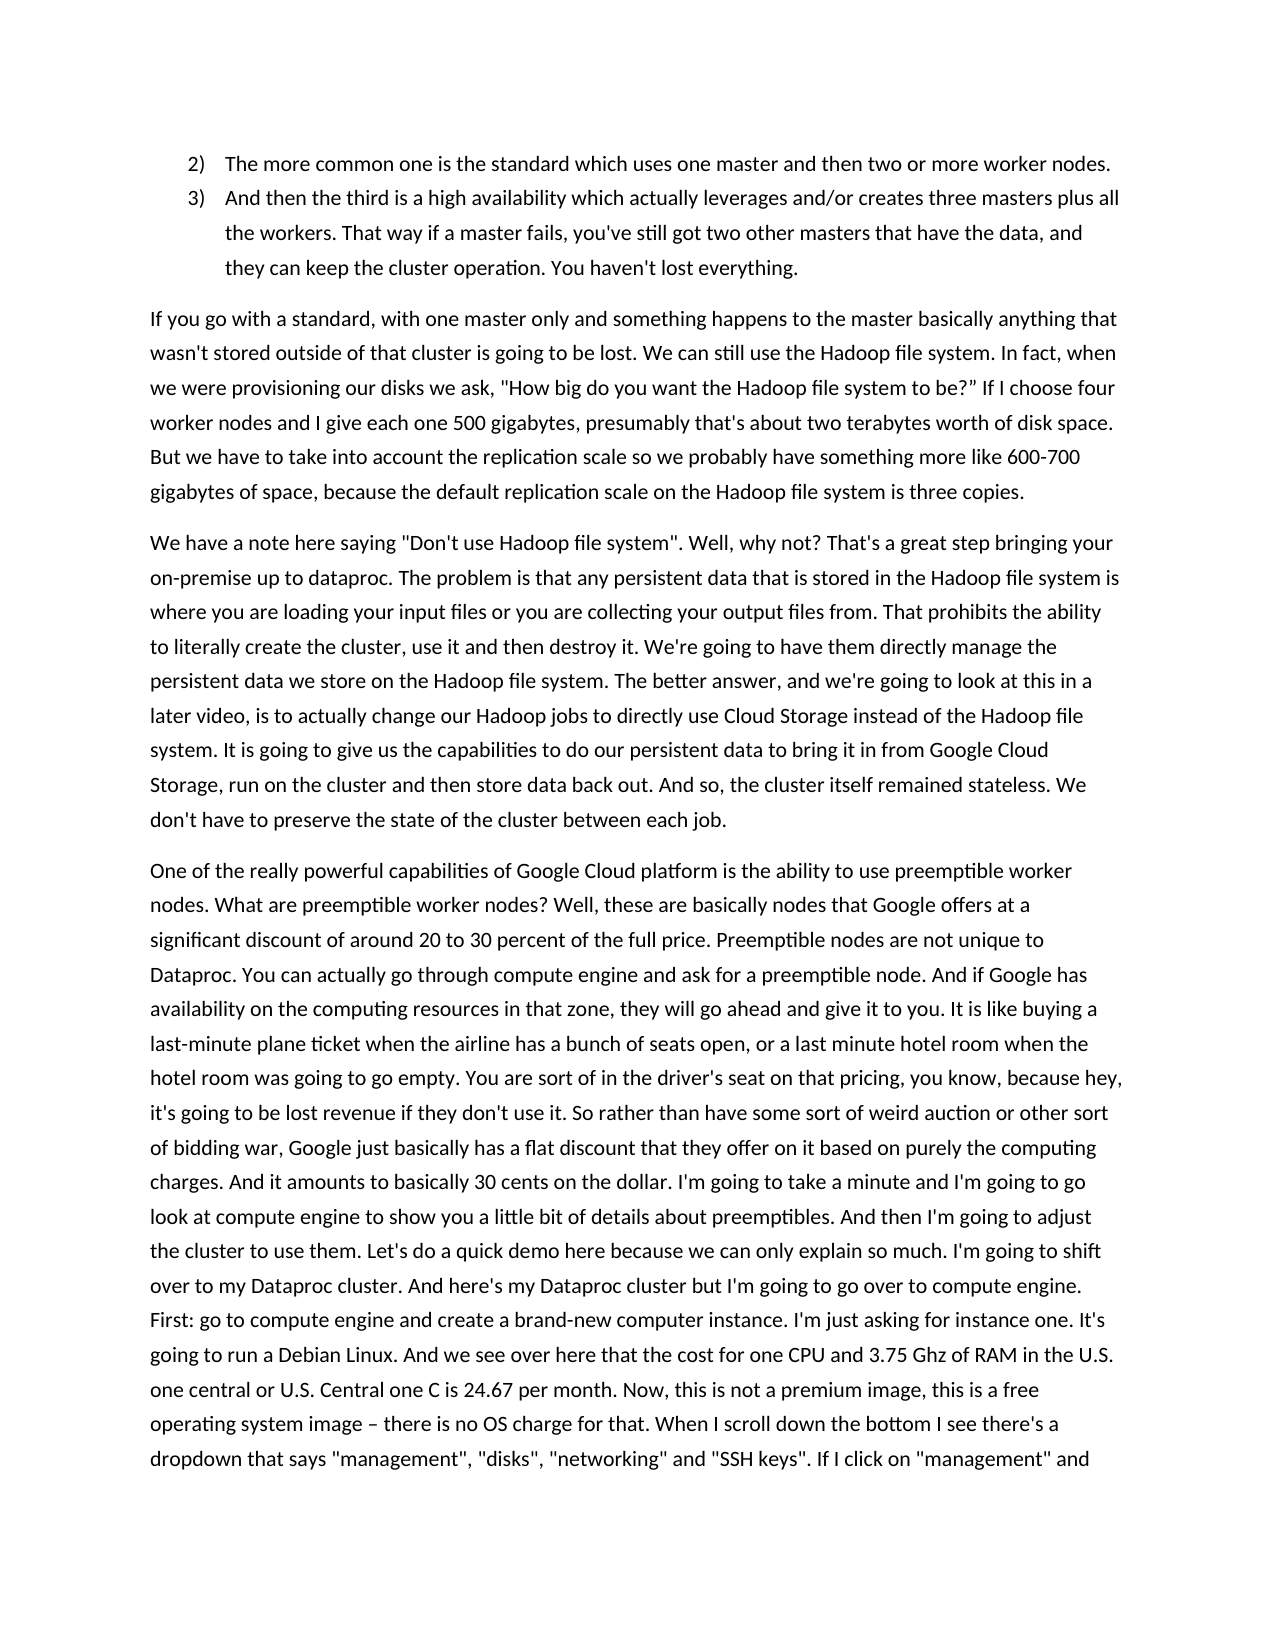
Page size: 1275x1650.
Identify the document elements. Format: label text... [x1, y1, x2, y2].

list And then the third is a high availability which actually leverages and/or creates three masters plus all the workers. That way if a master fails, you've still got two other masters that have the data, and they can keep the cluster operation. You haven't lost everything. [187, 184, 1125, 280]
list The more common one is the standard which uses one master and then two or more worker nodes. [187, 150, 1125, 177]
text We have a note here saying "Don't use Hadoop file system". Well, why not? That's a great step bringing your on-premise up to dataproc. The problem is that any persistent data that is stored in the Hadoop file system is where you are loading your input files or you are collecting your output files from. That prohibits the ability to literally create the cluster, use it and then destroy it. We're going to have them directly manage the persistent data we store on the Hadoop file system. The better answer, and we're going to look at this in a later video, is to actually change our Hadoop jobs to directly use Cloud Storage instead of the Hadoop file system. It is going to give us the capabilities to do our persistent data to bring it in from Google Cloud Storage, run on the cluster and then store data back out. And so, the cluster itself remained stateless. We don't have to preserve the state of the cluster between each job. [150, 529, 1125, 832]
text If you go with a standard, with one master only and something happens to the master basically anything that wasn't stored outside of that cluster is going to be lost. We can still use the Hadoop file system. In fact, when we were provisioning our disks we ask, "How big do you want the Hadoop file system to be?” If I choose four worker nodes and I give each one 500 gigabytes, presumably that's about two terabytes worth of disk space. But we have to take into account the replication scale so we probably have something more like 600-700 gigabytes of space, because the default replication scale on the Hadoop file system is three copies. [150, 305, 1125, 504]
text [150, 857, 1125, 1472]
